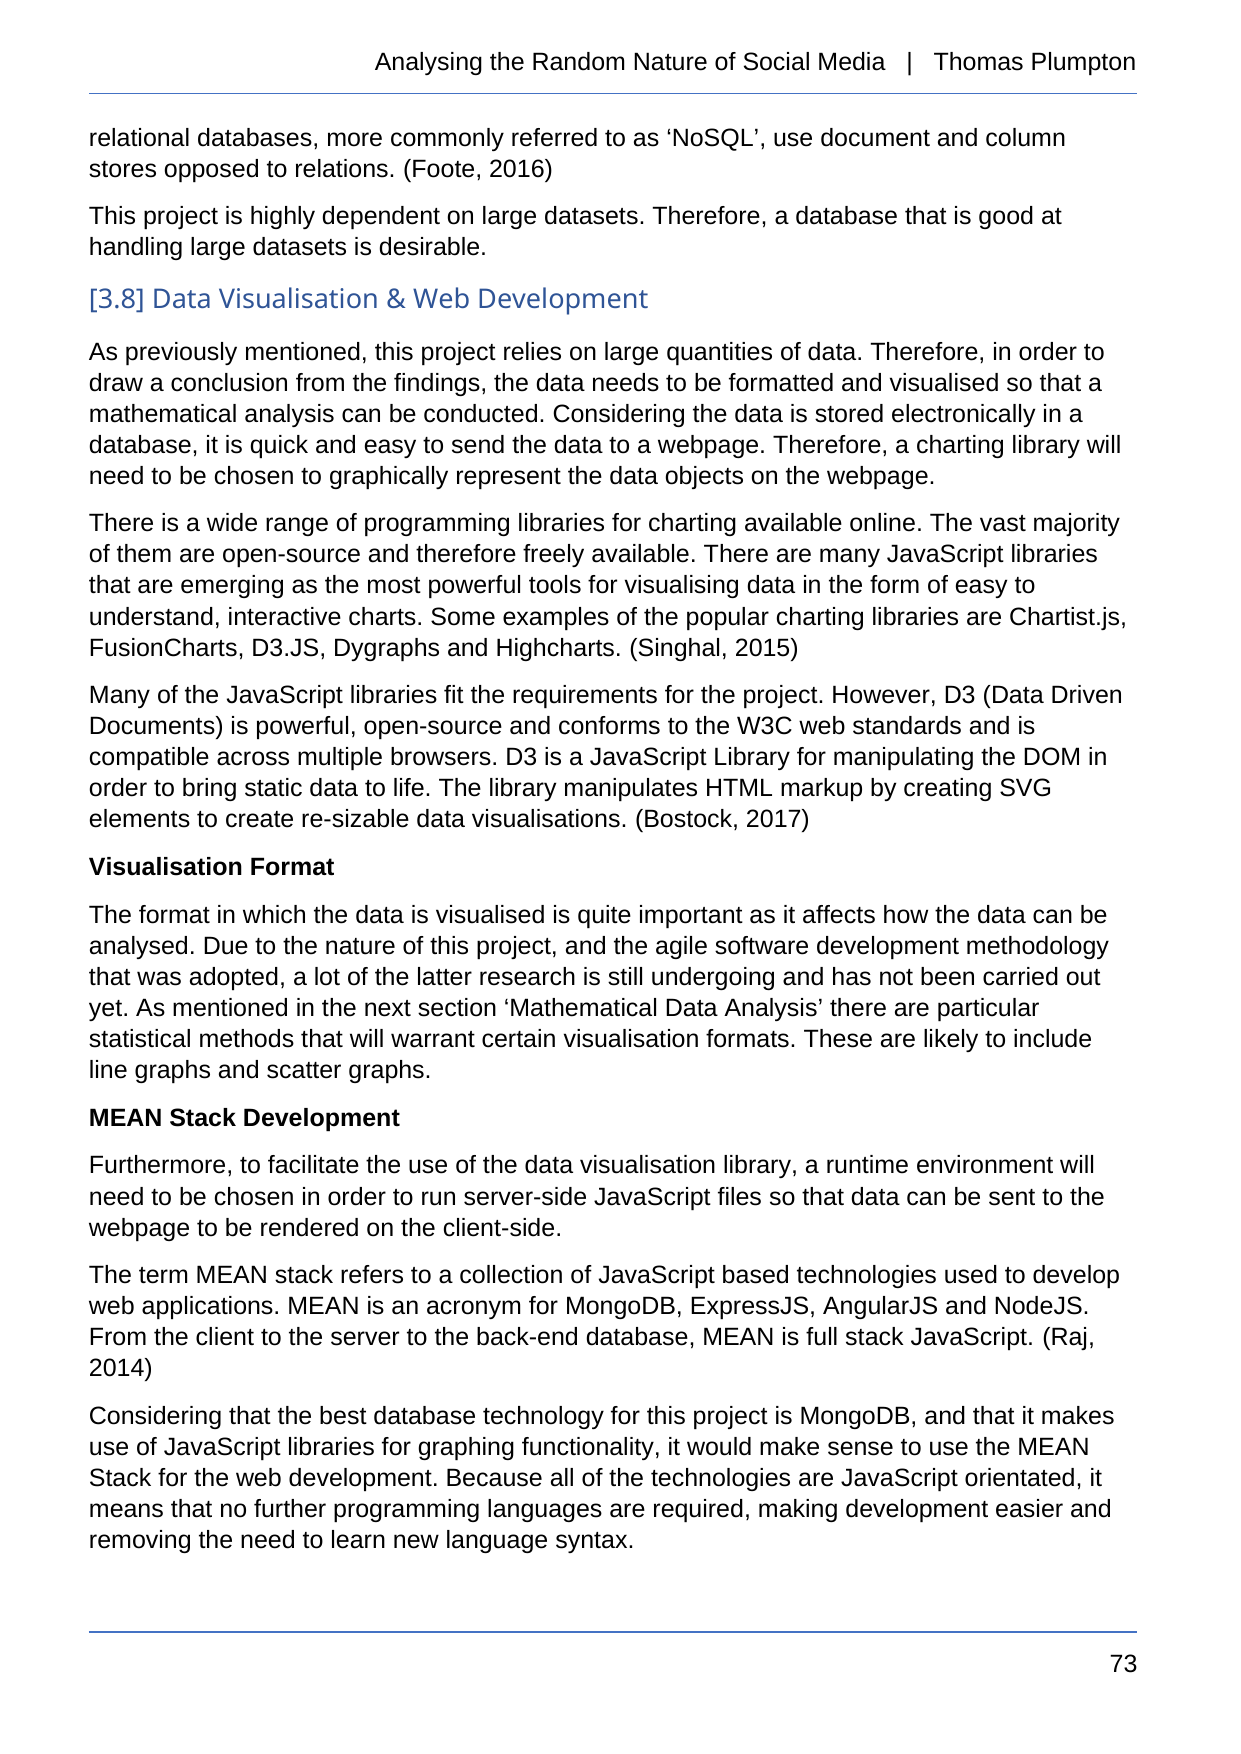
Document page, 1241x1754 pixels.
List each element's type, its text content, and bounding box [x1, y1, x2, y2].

text Visualisation Format [89, 852, 1137, 881]
text [3.8] Data Visualisation & Web Development [89, 280, 1137, 317]
text The term MEAN stack refers to a collection of JavaScript based technologies used to develop web applications. MEAN is an acronym for MongoDB, ExpressJS, AngularJS and NodeJS. From the client to the server to the back-end database, MEAN is full stack JavaScript. [89, 1260, 1137, 1382]
text The format in which the data is visualised is quite important as it affects how the data can be analysed. Due to the nature of this project, and the agile software development methodology that was adopted, a lot of the latter research is still undergoing and has not been carried out yet. As mentioned in the next section ‘Mathematical Data Analysis’ there are particular statistical methods that will warrant certain visualisation formats. These are likely to include line graphs and scatter graphs. [89, 900, 1137, 1084]
text Considering that the best database technology for this project is MongoDB, and that it makes use of JavaScript libraries for graphing functionality, it would make sense to use the MEAN Stack for the web development. Because all of the technologies are JavaScript orientated, it means that no further programming languages are required, making development easier and removing the need to learn new language syntax. [89, 1401, 1137, 1554]
text MEAN Stack Development [89, 1103, 1137, 1131]
text Many of the JavaScript libraries fit the requirements for the project. However, D3 (Data Driven Documents) is powerful, open-source and conforms to the W3C web standards and is compatible across multiple browsers. D3 is a JavaScript Library for manipulating the DOM in order to bring static data to life. The library manipulates HTML markup by creating SVG elements to create re-sizable data visualisations. [89, 680, 1137, 833]
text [89, 122, 1137, 182]
text This project is highly dependent on large datasets. Therefore, a database that is good at handling large datasets is desirable. [89, 201, 1137, 261]
text Furthermore, to facilitate the use of the data visualisation library, a runtime environment will need to be chosen in order to run server-side JavaScript files so that data can be sent to the webpage to be rendered on the client-side. [89, 1150, 1137, 1241]
text There is a wide range of programming libraries for charting available online. The vast majority of them are open-source and therefore freely available. There are many JavaScript libraries that are emerging as the most powerful tools for visualising data in the form of easy to understand, interactive charts. Some examples of the popular charting libraries are Chartist.js, FusionCharts, D3.JS, Dygraphs and Highcharts. [89, 508, 1137, 661]
text As previously mentioned, this project relies on large quantities of data. Therefore, in order to draw a conclusion from the findings, the data needs to be formatted and visualised so that a mathematical analysis can be conducted. Considering the data is stored electronically in a database, it is quick and easy to send the data to a webpage. Therefore, a charting library will need to be chosen to graphically represent the data objects on the webpage. [89, 336, 1137, 489]
